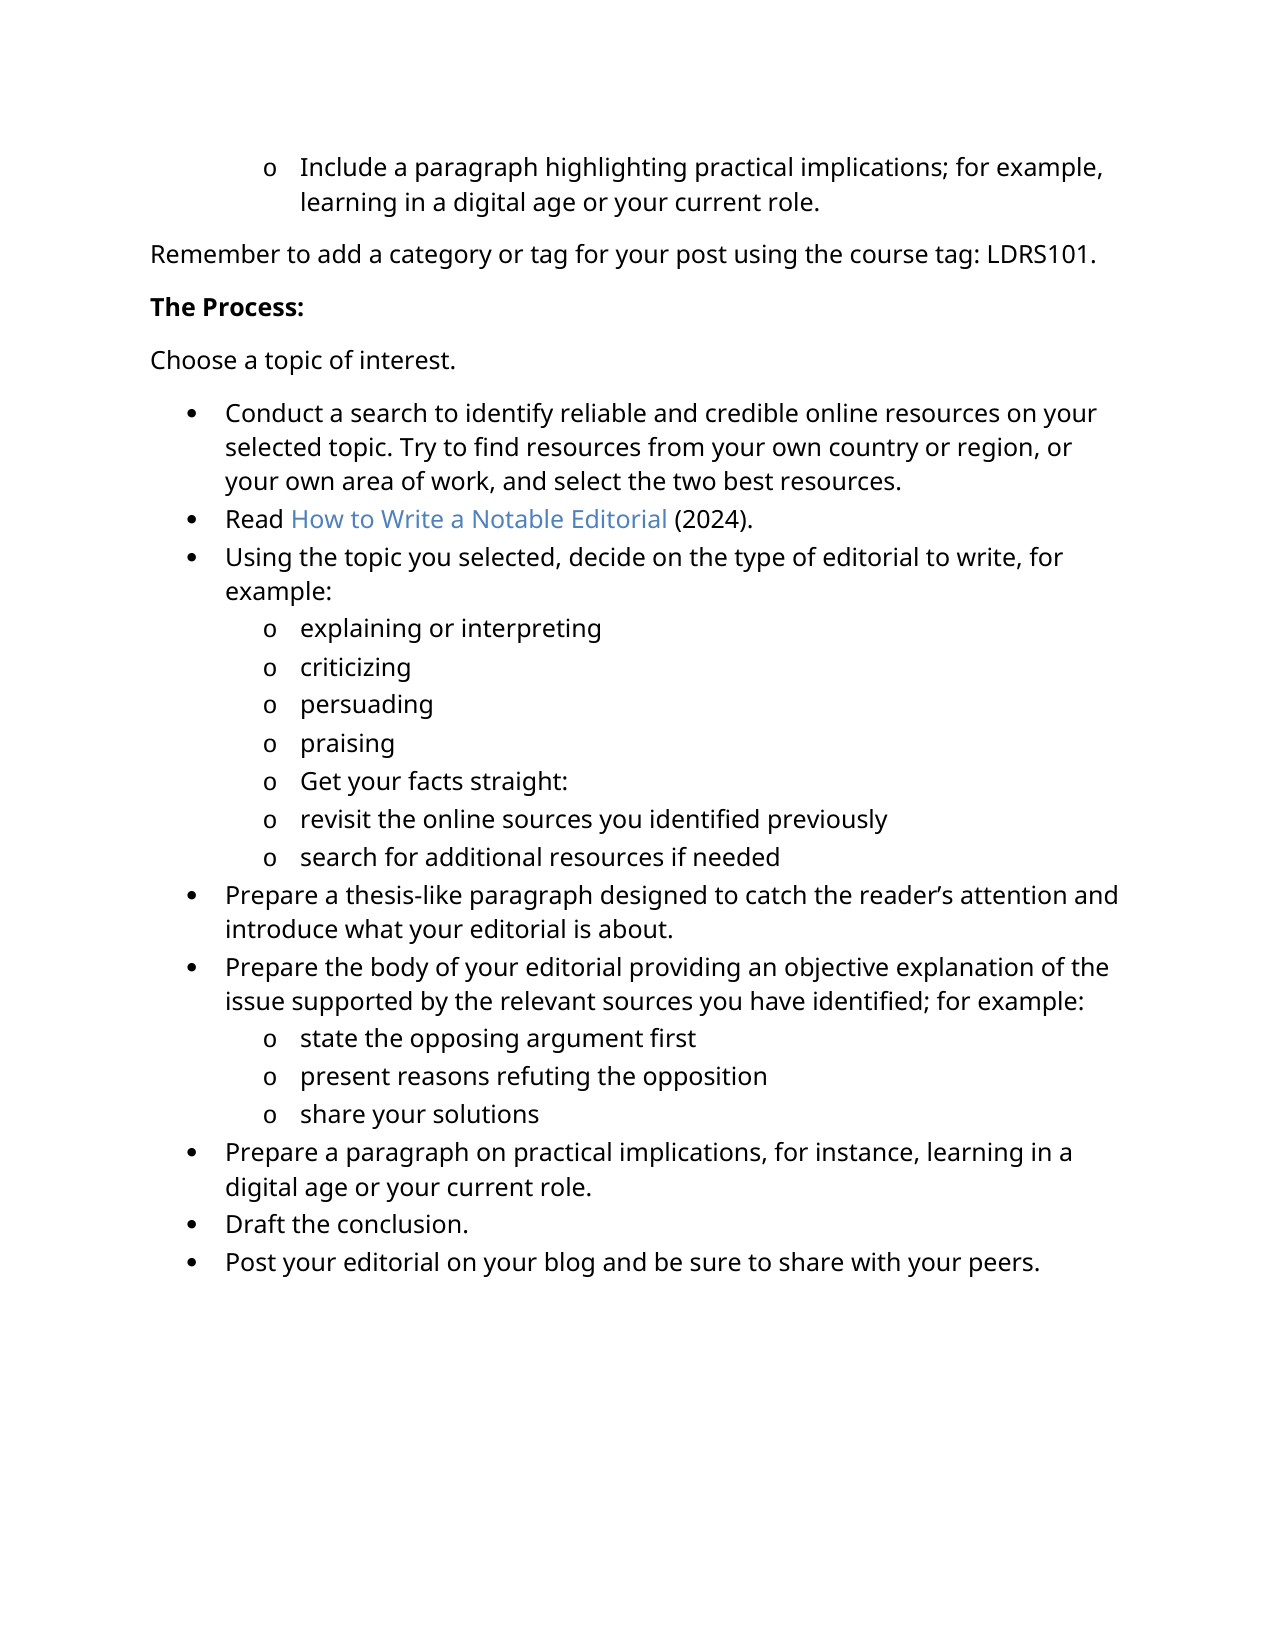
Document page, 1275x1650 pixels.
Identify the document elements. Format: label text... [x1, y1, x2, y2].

list Include a paragraph highlighting practical implications; for example, learning in a digital age or your current role. [262, 150, 1125, 218]
list Conduct a search to identify reliable and credible online resources on your selected topic. Try to find resources from your own country or region, or your own area of work, and select the two best resources. [187, 396, 1125, 498]
list share your solutions [262, 1097, 1125, 1131]
text Choose a topic of interest. [150, 343, 1125, 377]
list search for additional resources if needed [262, 839, 1125, 873]
list Draft the conclusion. [187, 1207, 1125, 1241]
list praising [262, 725, 1125, 759]
list persuading [262, 687, 1125, 721]
list present reasons refuting the opposition [262, 1059, 1125, 1093]
text The Process: [150, 290, 1125, 324]
list state the opposing argument first [262, 1021, 1125, 1055]
list explaining or interpreting [262, 611, 1125, 645]
list Prepare a thesis-like paragraph designed to catch the reader’s attention and introduce what your editorial is about. [187, 877, 1125, 945]
list Using the topic you selected, decide on the type of editorial to write, for example: [187, 539, 1125, 607]
list revisit the online sources you identified previously [262, 801, 1125, 836]
list Prepare a paragraph on practical implications, for instance, learning in a digital age or your current role. [187, 1135, 1125, 1203]
list Get your facts straight: [262, 763, 1125, 797]
list Read How to Write a Notable Editorial (2024). [187, 501, 1125, 536]
list Post your editorial on your blog and be sure to share with your peers. [187, 1245, 1125, 1279]
list Prepare the body of your editorial providing an objective explanation of the issue supported by the relevant sources you have identified; for example: [187, 949, 1125, 1017]
text Remember to add a category or tag for your post using the course tag: LDRS101. [150, 237, 1125, 271]
list criticizing [262, 649, 1125, 683]
